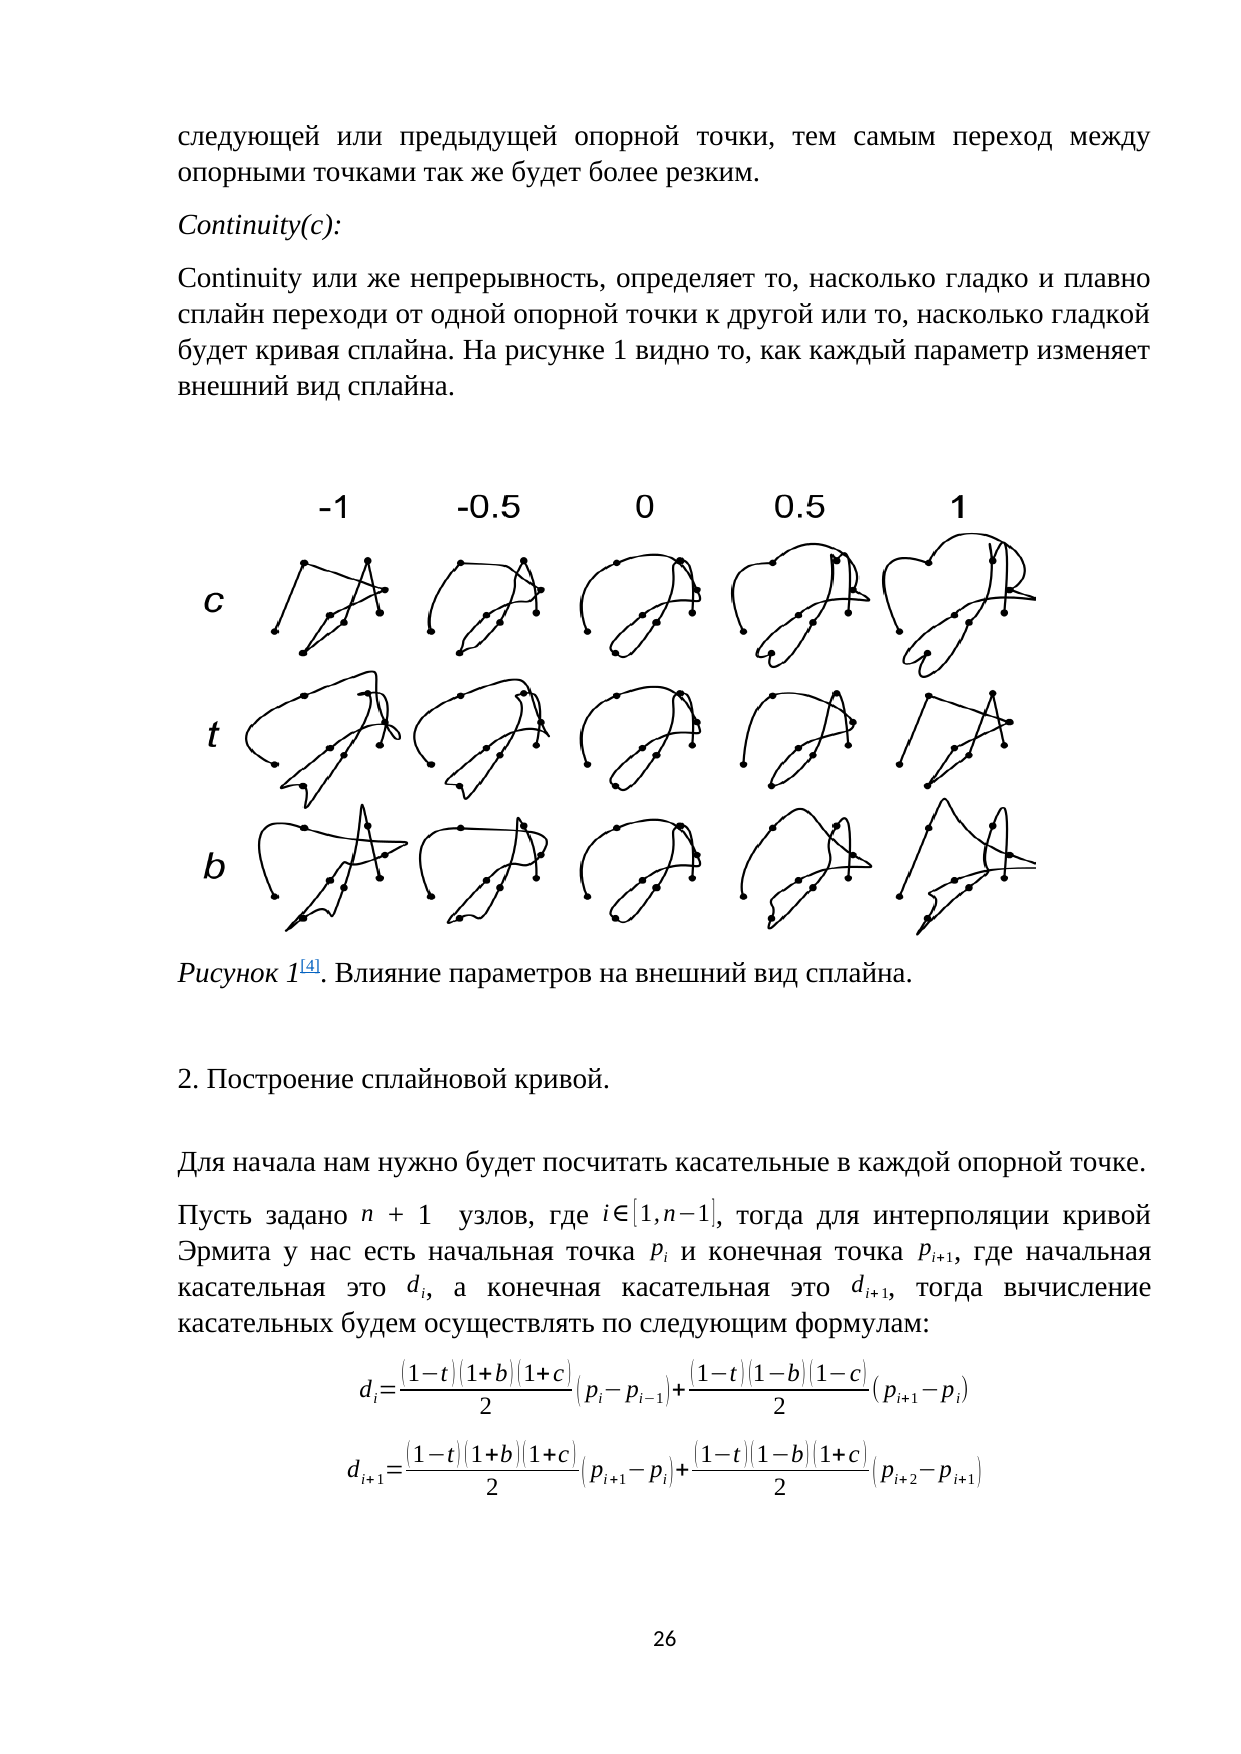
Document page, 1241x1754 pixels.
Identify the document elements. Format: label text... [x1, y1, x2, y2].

picture [177, 473, 1036, 937]
text Continuity или же непрерывность, определяет то, насколько гладко и плавно сплайн переходи от одной опорной точки к другой или то, насколько гладкой будет кривая сплайна. На рисунке 1 видно то, как каждый параметр изменяет внешний вид сплайна. [177, 260, 1152, 402]
text Continuity(c): [177, 207, 1152, 241]
text Пусть задано + 1 узлов, где , тогда для интерполяции кривой Эрмита у нас есть начальная точка и конечная точка , где начальная касательная это , а конечная касательная это , тогда вычисление касательных будем осуществлять по следующим формулам: [177, 1197, 1152, 1339]
text Рисунок 1[4]. Влияние параметров на внешний вид сплайна. [177, 955, 1152, 989]
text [177, 118, 1152, 188]
text Для начала нам нужно будет посчитать касательные в каждой опорной точке. [177, 1144, 1152, 1177]
subtitle 2. Построение сплайновой кривой. [177, 1061, 1152, 1094]
